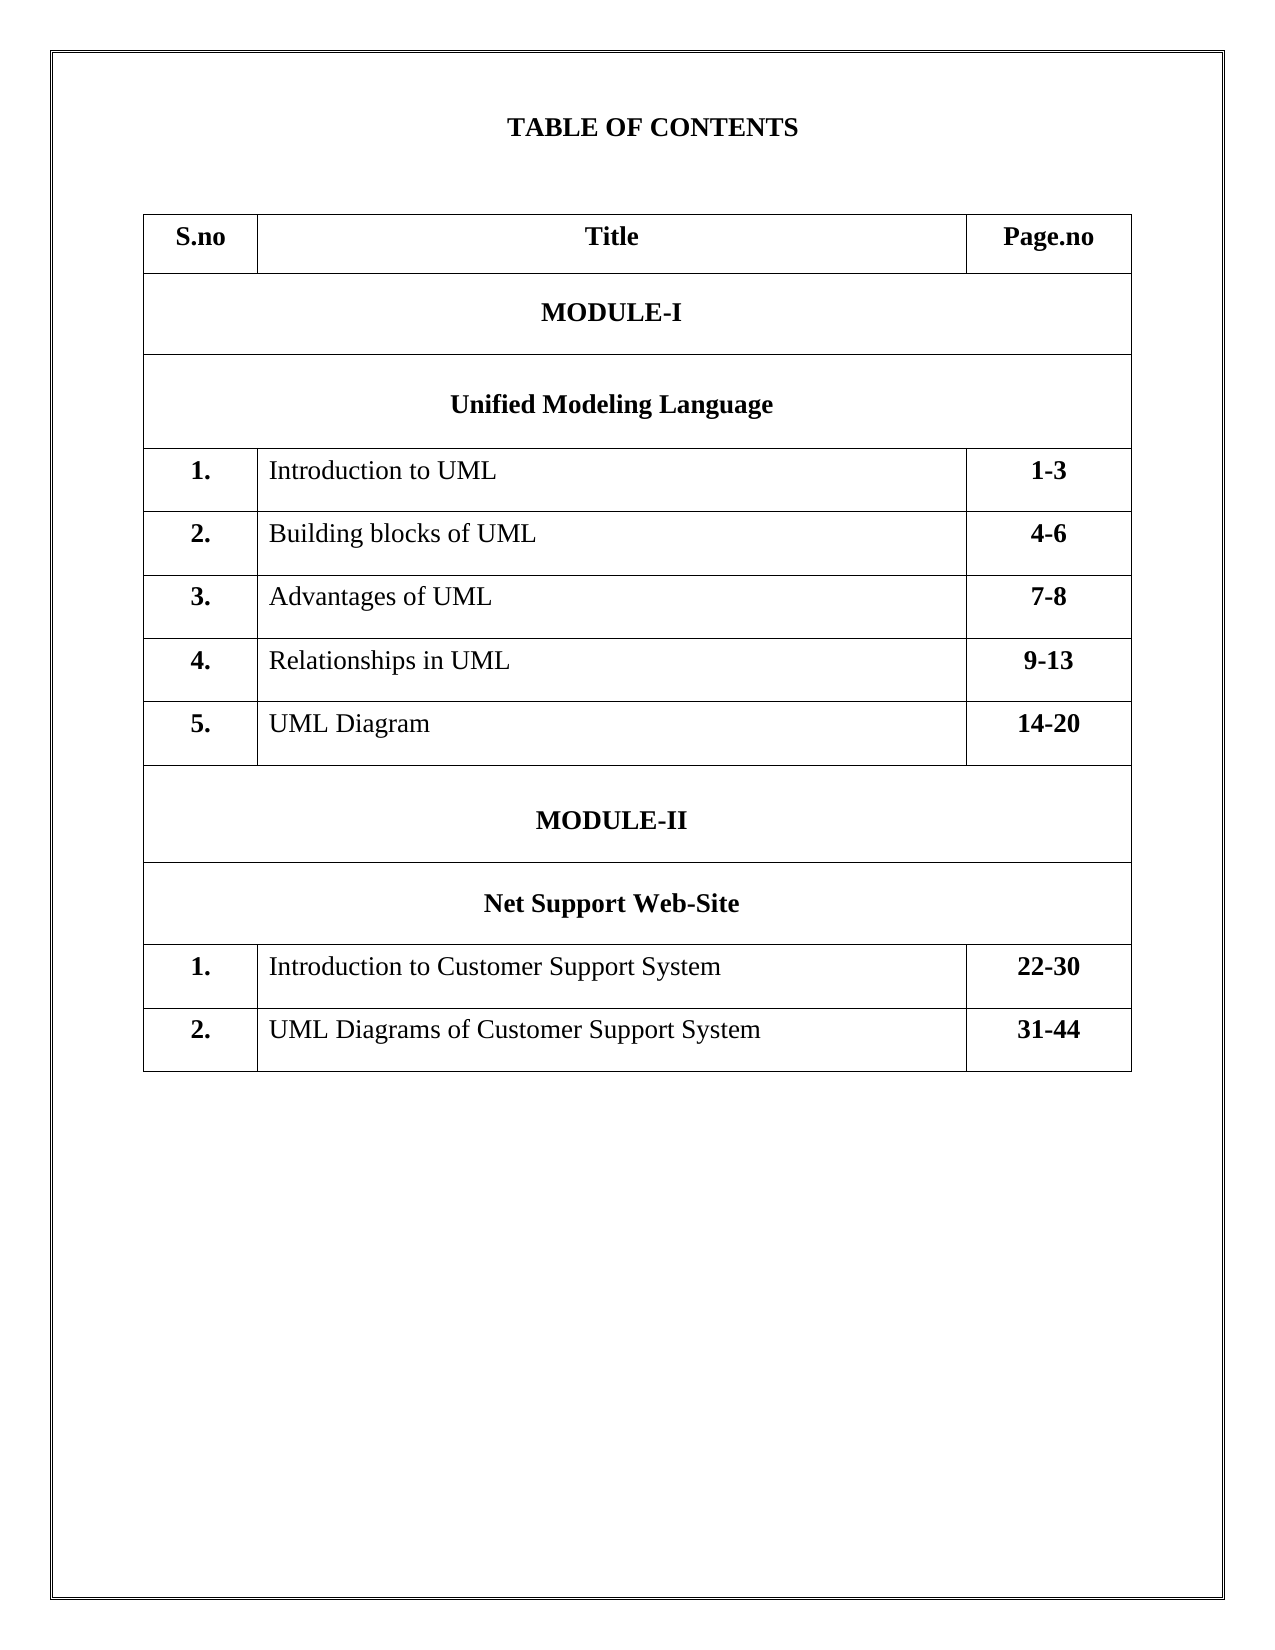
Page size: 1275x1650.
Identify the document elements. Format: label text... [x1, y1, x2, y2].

table_cell Building blocks of UML [258, 512, 966, 574]
table_cell Introduction to Customer Support System [258, 945, 966, 1007]
table_cell [144, 766, 257, 862]
table_cell 4-6 [967, 512, 1131, 574]
table_cell 3. [144, 576, 257, 638]
table_cell Relationships in UML [258, 639, 966, 701]
table_cell [966, 766, 1131, 862]
table_cell [966, 863, 1131, 944]
table_cell 1. [144, 945, 257, 1007]
table_cell MODULE-I [257, 274, 966, 353]
table_cell 31-44 [967, 1009, 1131, 1071]
table_cell 1. [144, 449, 257, 511]
table_cell [144, 274, 257, 353]
table_cell [144, 355, 257, 448]
table_cell UML Diagrams of Customer Support System [258, 1009, 966, 1071]
table_cell Introduction to UML [258, 449, 966, 511]
text TABLE OF CONTENTS [106, 111, 1200, 142]
table_cell Advantages of UML [258, 576, 966, 638]
table_cell 4. [144, 639, 257, 701]
table_cell 5. [144, 702, 257, 764]
table_header Page.no [967, 215, 1131, 273]
table_header S.no [144, 215, 257, 273]
table_cell UML Diagram [258, 702, 966, 764]
table_cell MODULE-II [257, 766, 966, 862]
table_cell Net Support Web-Site [257, 863, 966, 944]
table_header Title [258, 215, 966, 273]
table_cell [966, 274, 1131, 353]
table_cell 9-13 [967, 639, 1131, 701]
table_cell 14-20 [967, 702, 1131, 764]
table_cell 2. [144, 1009, 257, 1071]
table_cell Unified Modeling Language [257, 355, 966, 448]
table_cell 7-8 [967, 576, 1131, 638]
table_cell [966, 355, 1131, 448]
table_cell 2. [144, 512, 257, 574]
table_cell [144, 863, 257, 944]
table_cell 1-3 [967, 449, 1131, 511]
table_cell 22-30 [967, 945, 1131, 1007]
